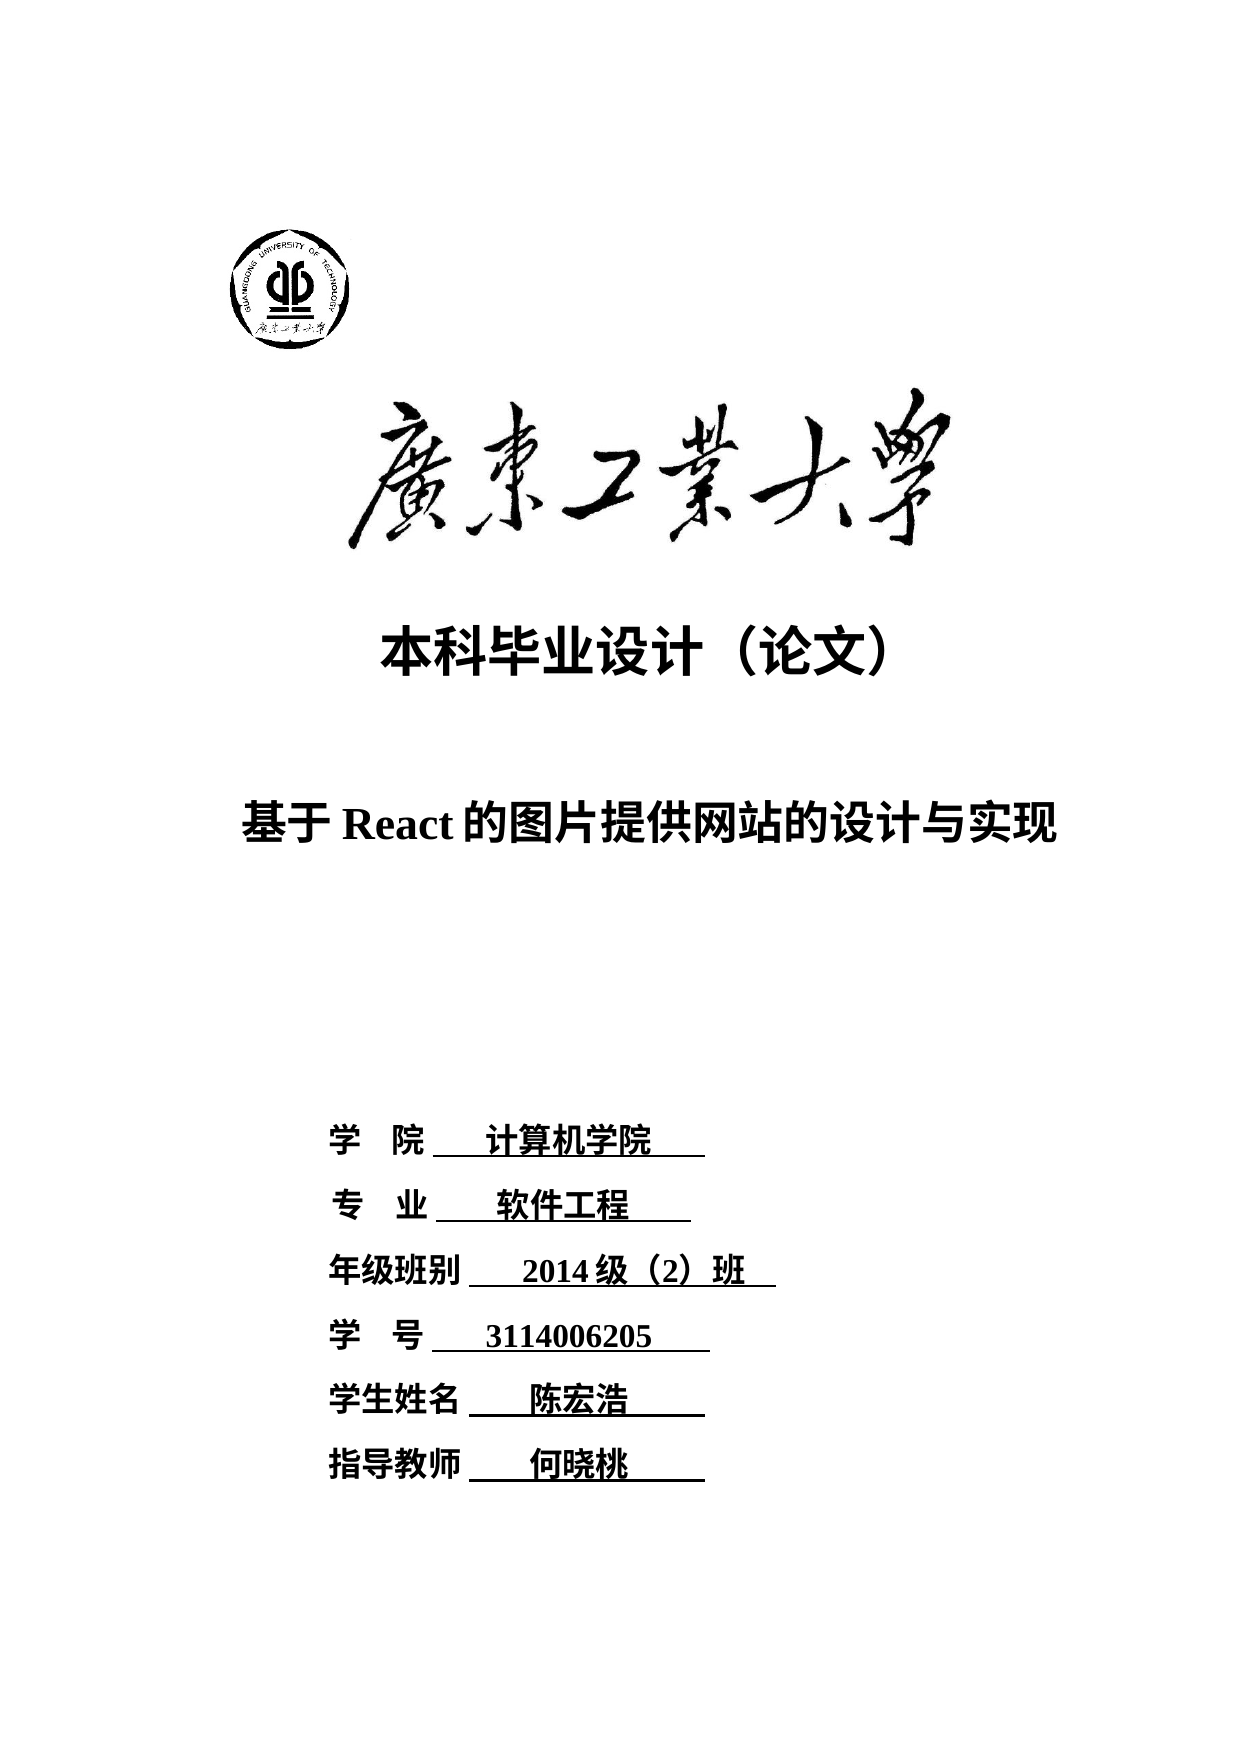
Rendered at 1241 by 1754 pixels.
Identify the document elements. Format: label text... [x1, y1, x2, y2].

text 指导教师 何晓桃 [177, 1438, 1122, 1486]
text 学生姓名 陈宏浩 [177, 1373, 1122, 1421]
text 专 业 软件工程 [315, 1178, 1122, 1227]
text 学 院 计算机学院 [177, 1114, 1122, 1162]
text 基于React的图片提供网站的设计与实现 [177, 770, 1122, 868]
text 学 号 3114006205 [177, 1308, 1122, 1357]
picture [227, 226, 353, 353]
text 本科毕业设计（论文） [177, 599, 1122, 696]
text 年级班别 2014级（2）班 [177, 1243, 1122, 1292]
picture [344, 385, 955, 557]
